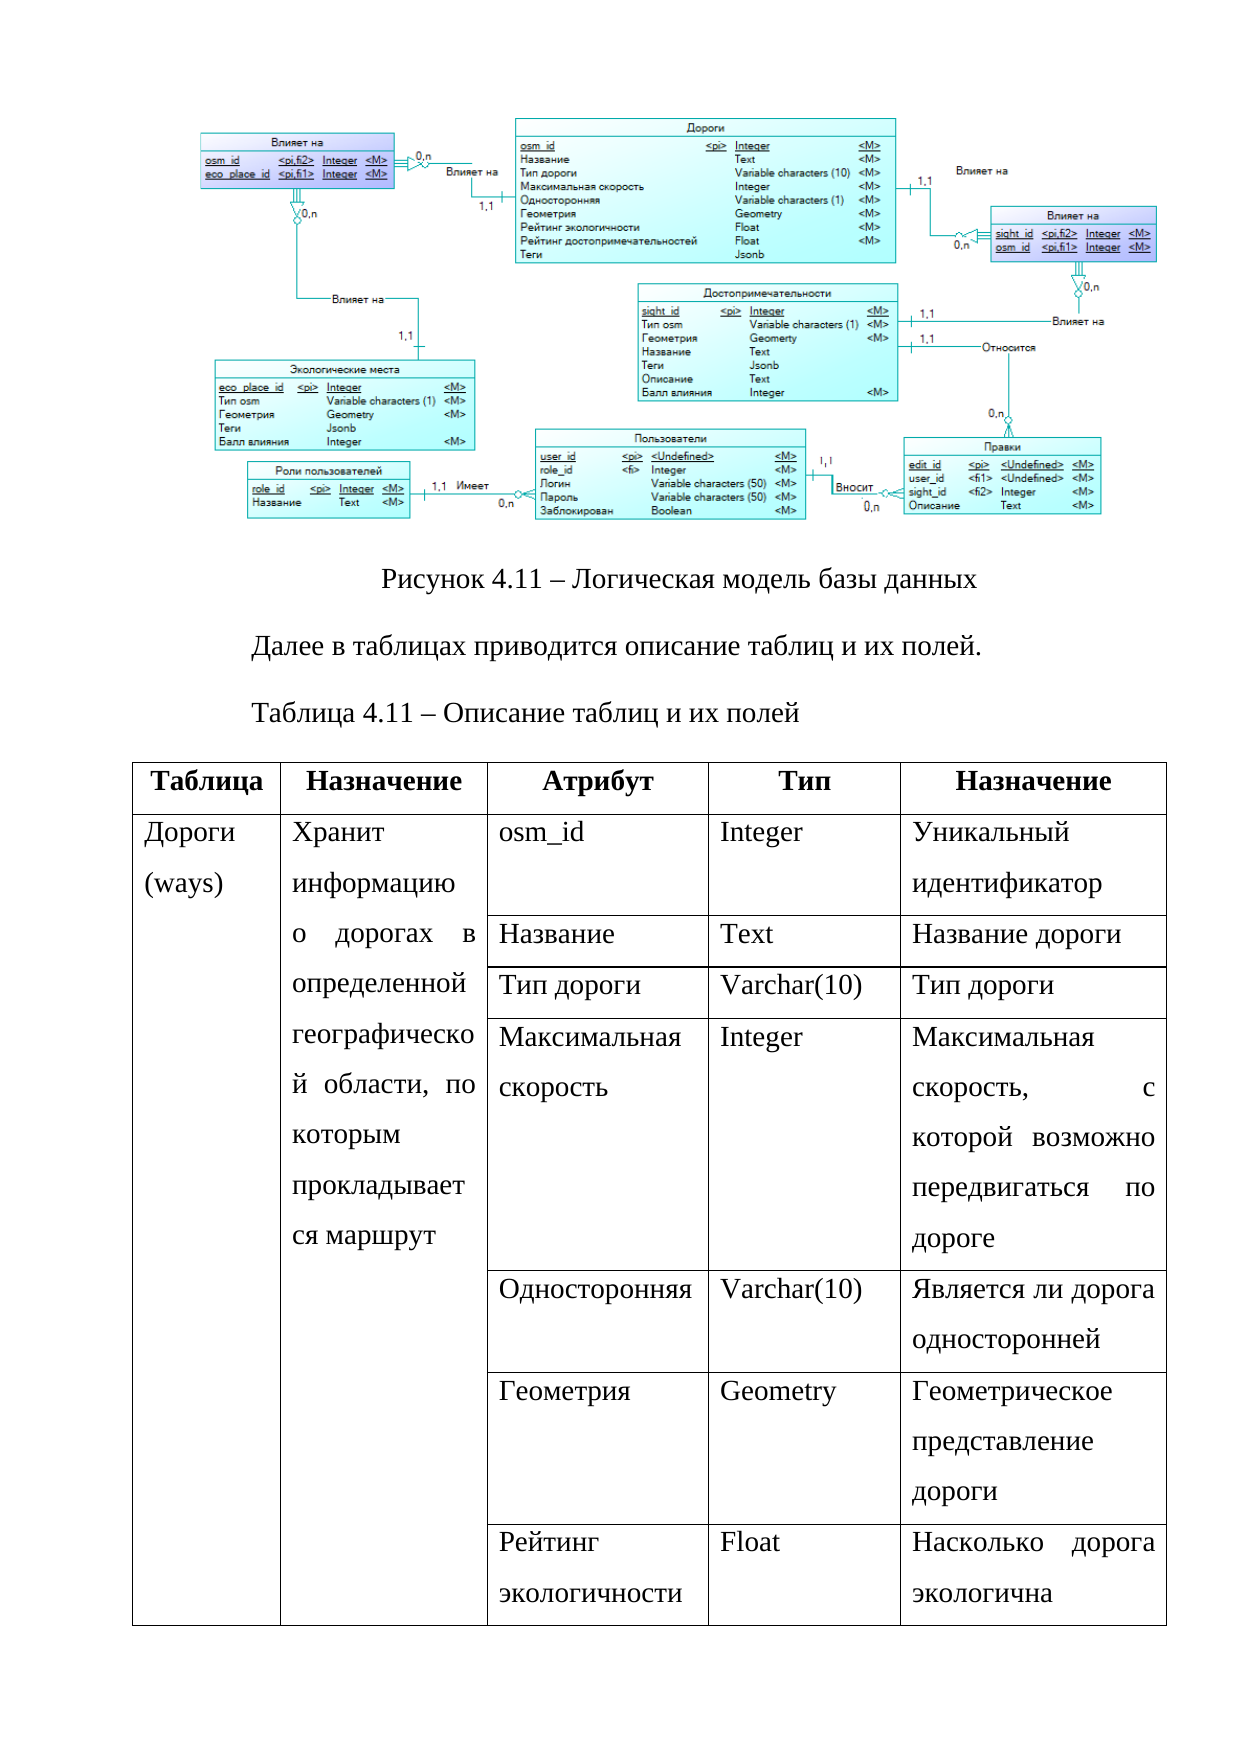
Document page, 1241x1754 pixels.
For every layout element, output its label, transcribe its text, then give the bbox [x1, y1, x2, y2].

table_cell Максимальная скорость, с которой возможно передвигаться по дороге [901, 1019, 1166, 1270]
table_header Тип [709, 763, 900, 813]
table_cell Text [709, 916, 900, 966]
table_cell Integer [709, 815, 900, 915]
table_header Назначение [901, 763, 1166, 813]
table_cell Название дороги [901, 916, 1166, 966]
table_cell Рейтинг экологичности [488, 1525, 708, 1625]
table_cell Дороги (ways) [133, 815, 280, 1625]
table_cell Integer [709, 1019, 900, 1270]
table_cell Уникальный идентификатор [901, 815, 1166, 915]
table_header Таблица [133, 763, 280, 813]
table_cell Varchar(10) [709, 1271, 900, 1372]
table_cell Односторонняя [488, 1271, 708, 1372]
table_cell Название [488, 916, 708, 966]
table_cell Varchar(10) [709, 968, 900, 1018]
table_cell Тип дороги [488, 968, 708, 1018]
text Далее в таблицах приводится описание таблиц и их полей. [177, 628, 1181, 662]
table_cell Геометрия [488, 1373, 708, 1523]
text Таблица 4.11 – Описание таблиц и их полей [177, 695, 1181, 729]
text Рисунок 4.11 – Логическая модель базы данных [177, 561, 1181, 595]
table_cell Геометрическое представление дороги [901, 1373, 1166, 1523]
table_cell Максимальная скорость [488, 1019, 708, 1270]
table_header Атрибут [488, 763, 708, 813]
table_header Назначение [281, 763, 487, 813]
picture [200, 118, 1158, 528]
table_cell Является ли дорога односторонней [901, 1271, 1166, 1372]
table_cell osm_id [488, 815, 708, 915]
table_cell Насколько дорога экологична [901, 1525, 1166, 1625]
table_cell Тип дороги [901, 968, 1166, 1018]
table_cell Geometry [709, 1373, 900, 1523]
table_cell Float [709, 1525, 900, 1625]
table_cell Хранит информацию о дорогах в определенной географической области, по которым прокладывается маршрут [281, 815, 487, 1625]
